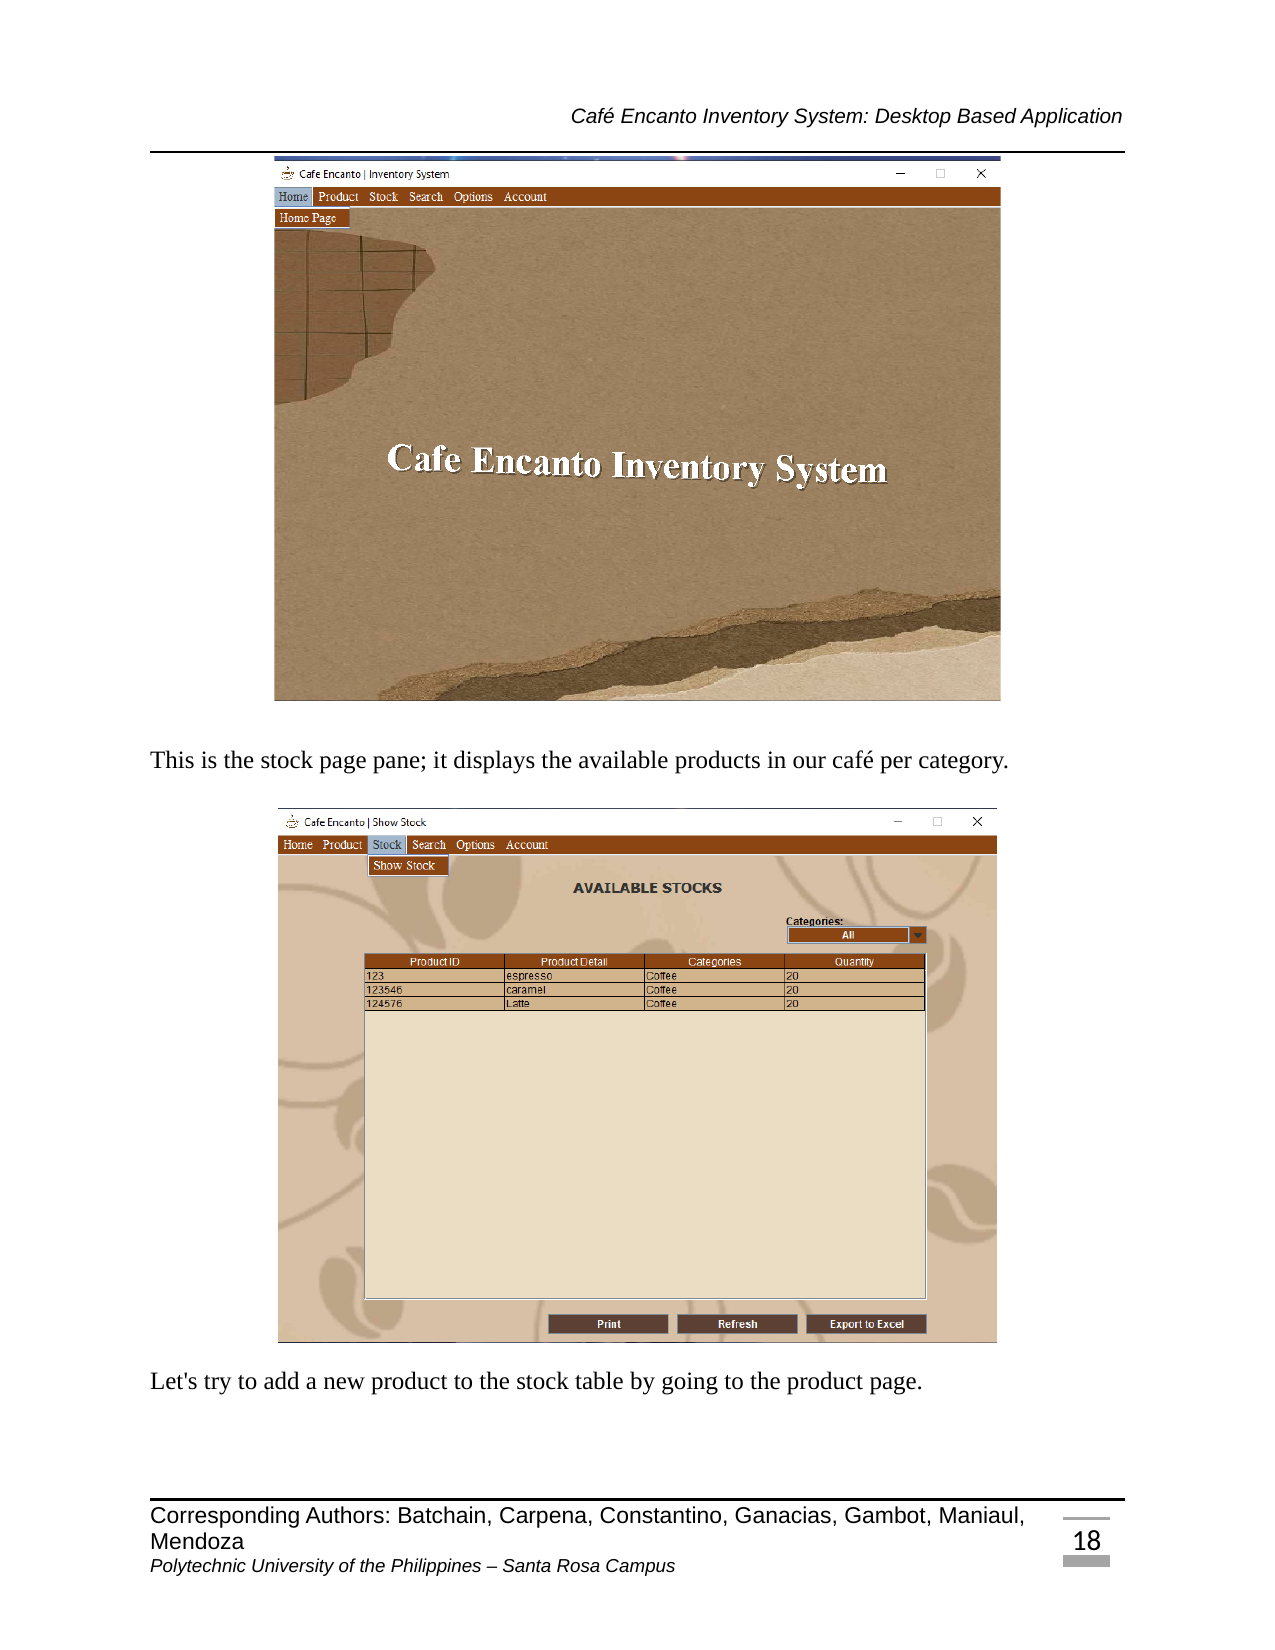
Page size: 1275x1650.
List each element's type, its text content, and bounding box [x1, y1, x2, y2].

text This is the stock page pane; it displays the available products in our café per category. [150, 745, 1125, 774]
picture [274, 156, 1001, 701]
text Let's try to add a new product to the stock table by going to the product page. [150, 1366, 1125, 1395]
picture [278, 808, 997, 1343]
